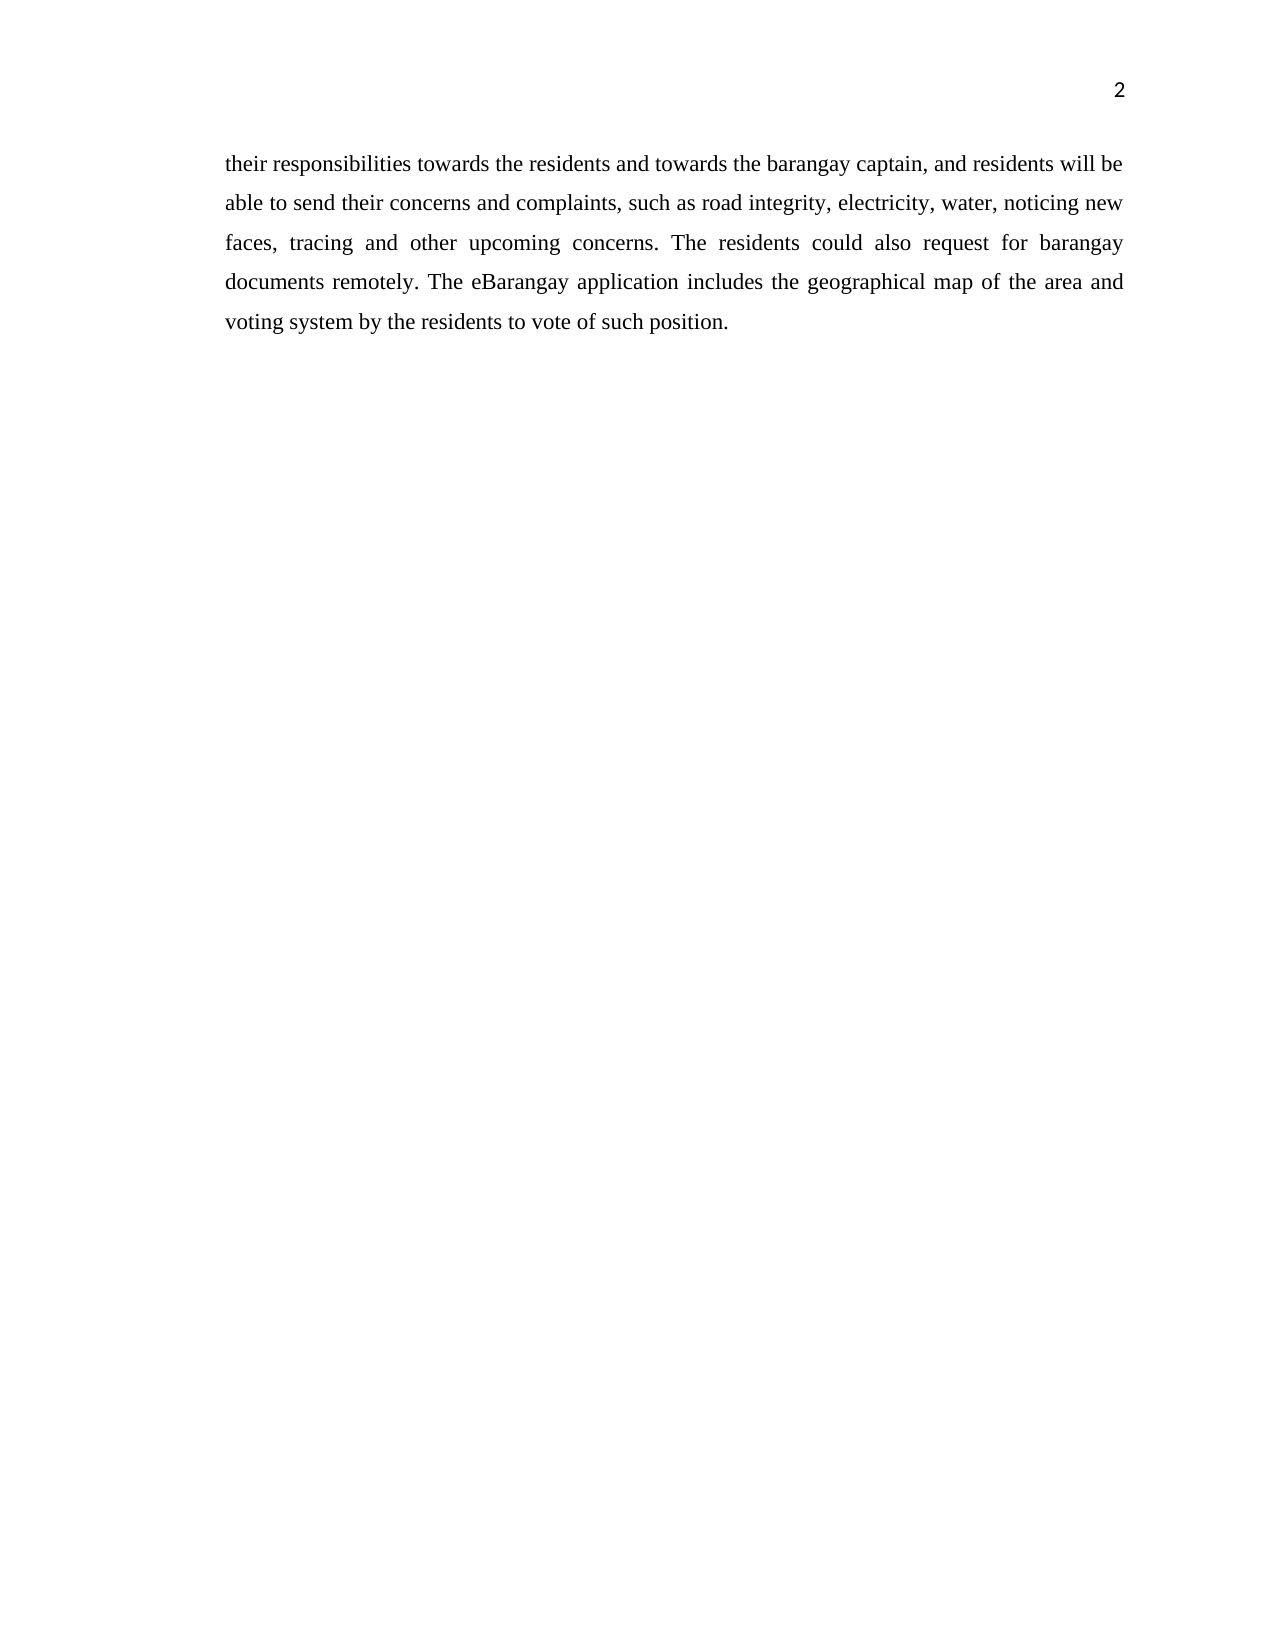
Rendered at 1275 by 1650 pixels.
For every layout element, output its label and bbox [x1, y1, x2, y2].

text [225, 150, 1125, 334]
